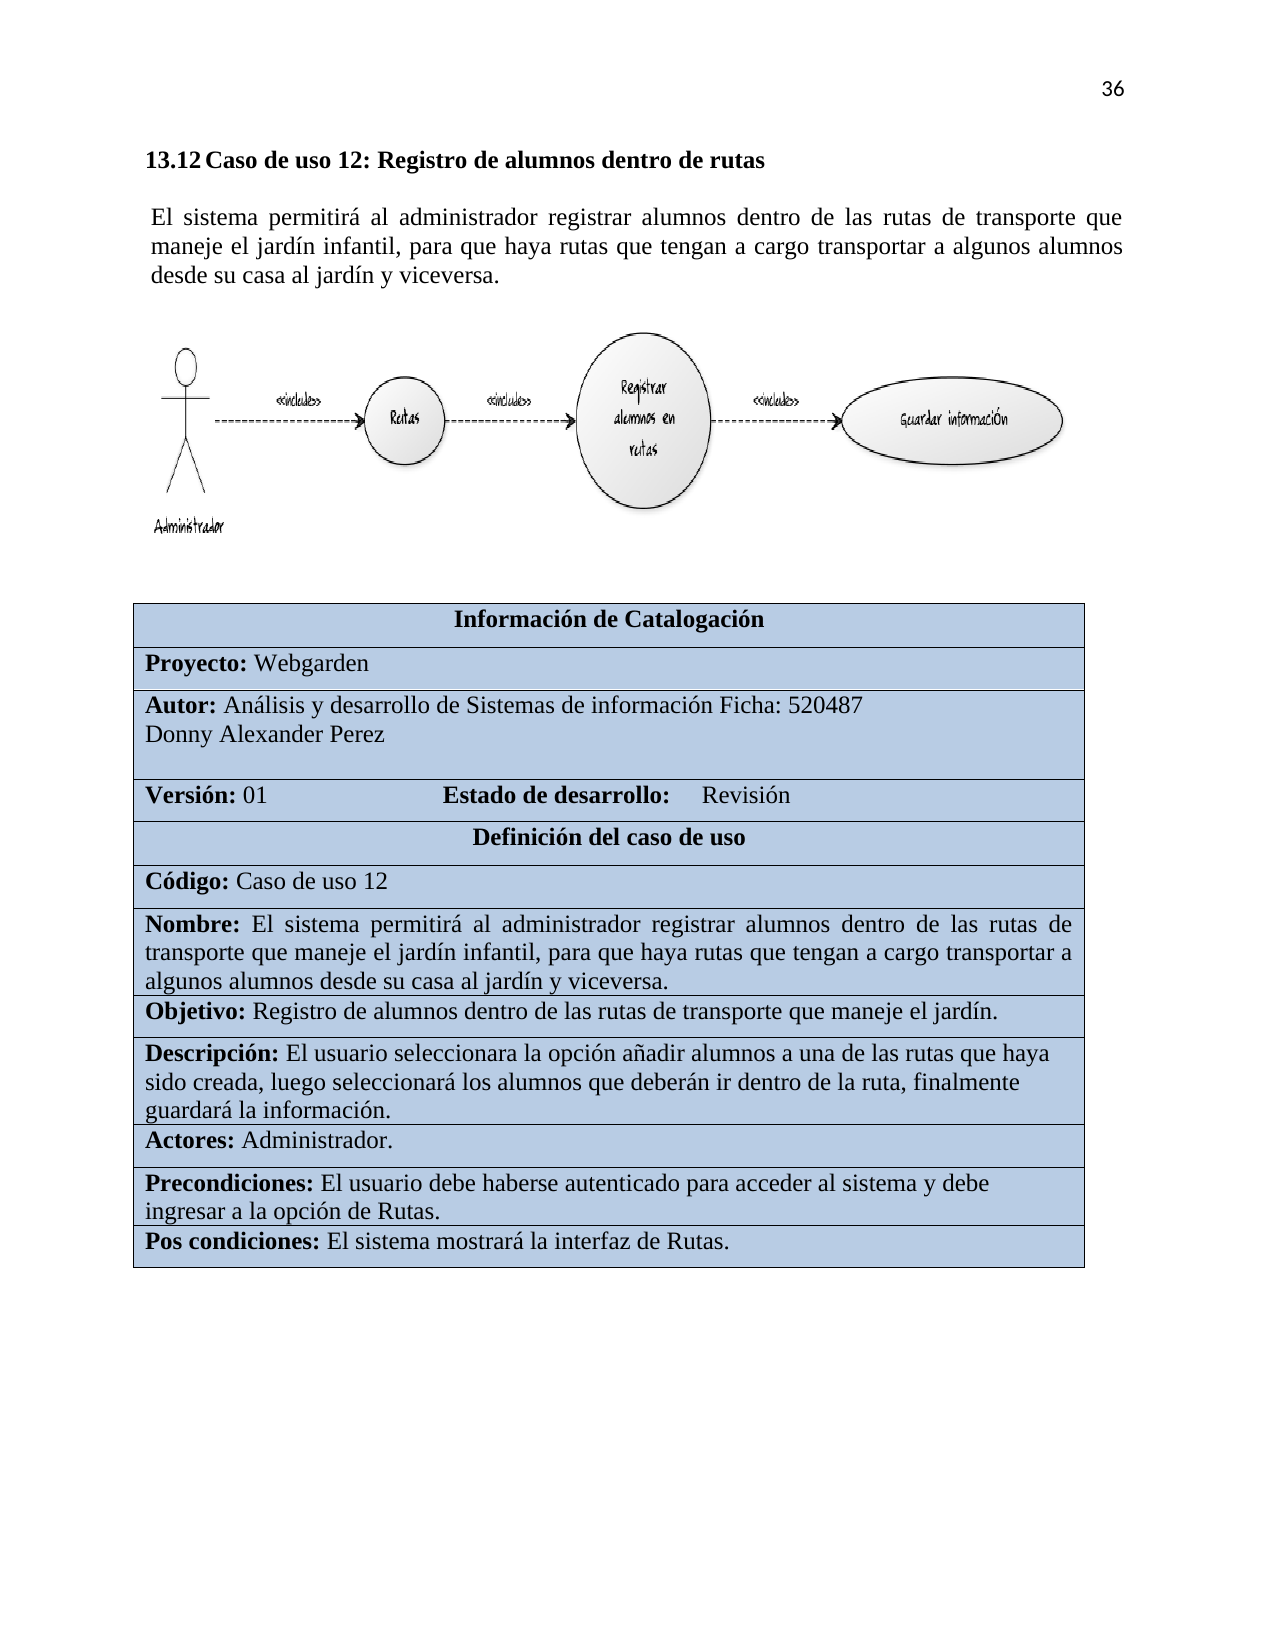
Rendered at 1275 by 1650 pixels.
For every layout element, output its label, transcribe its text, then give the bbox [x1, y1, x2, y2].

table_cell Nombre: El sistema permitirá al administrador registrar alumnos dentro de las rutas de transporte que maneje el jardín infantil, para que haya rutas que tengan a cargo transportar a algunos alumnos desde su casa al jardín y viceversa. [134, 909, 1084, 995]
table_cell Pos condiciones: El sistema mostrará la interfaz de Rutas. [134, 1226, 1084, 1267]
table_cell Código: Caso de uso 12 [134, 866, 1084, 908]
table_cell Descripción: El usuario seleccionara la opción añadir alumnos a una de las rutas que haya sido creada, luego seleccionará los alumnos que deberán ir dentro de la ruta, finalmente guardará la información. [134, 1038, 1084, 1124]
table_cell Proyecto: Webgarden [134, 648, 1084, 689]
table_cell Actores: Administrador. [134, 1125, 1084, 1167]
text El sistema permitirá al administrador registrar alumnos dentro de las rutas de transporte que maneje el jardín infantil, para que haya rutas que tengan a cargo transportar a algunos alumnos desde su casa al jardín y viceversa. [151, 202, 1124, 288]
table_cell Autor: Análisis y desarrollo de Sistemas de información Ficha: 520487 Donny Alexander Perez [134, 691, 1084, 779]
table_cell Precondiciones: El usuario debe haberse autenticado para acceder al sistema y debe ingresar a la opción de Rutas. [134, 1168, 1084, 1225]
table_header Información de Catalogación [134, 604, 1084, 647]
table_cell Objetivo: Registro de alumnos dentro de las rutas de transporte que maneje el jardín. [134, 996, 1084, 1037]
table_cell Versión: 01 Estado de desarrollo: Revisión [134, 780, 1084, 821]
table_cell Definición del caso de uso [134, 822, 1084, 865]
picture [150, 317, 1073, 546]
subtitle Caso de uso 12: Registro de alumnos dentro de rutas [145, 145, 1124, 173]
